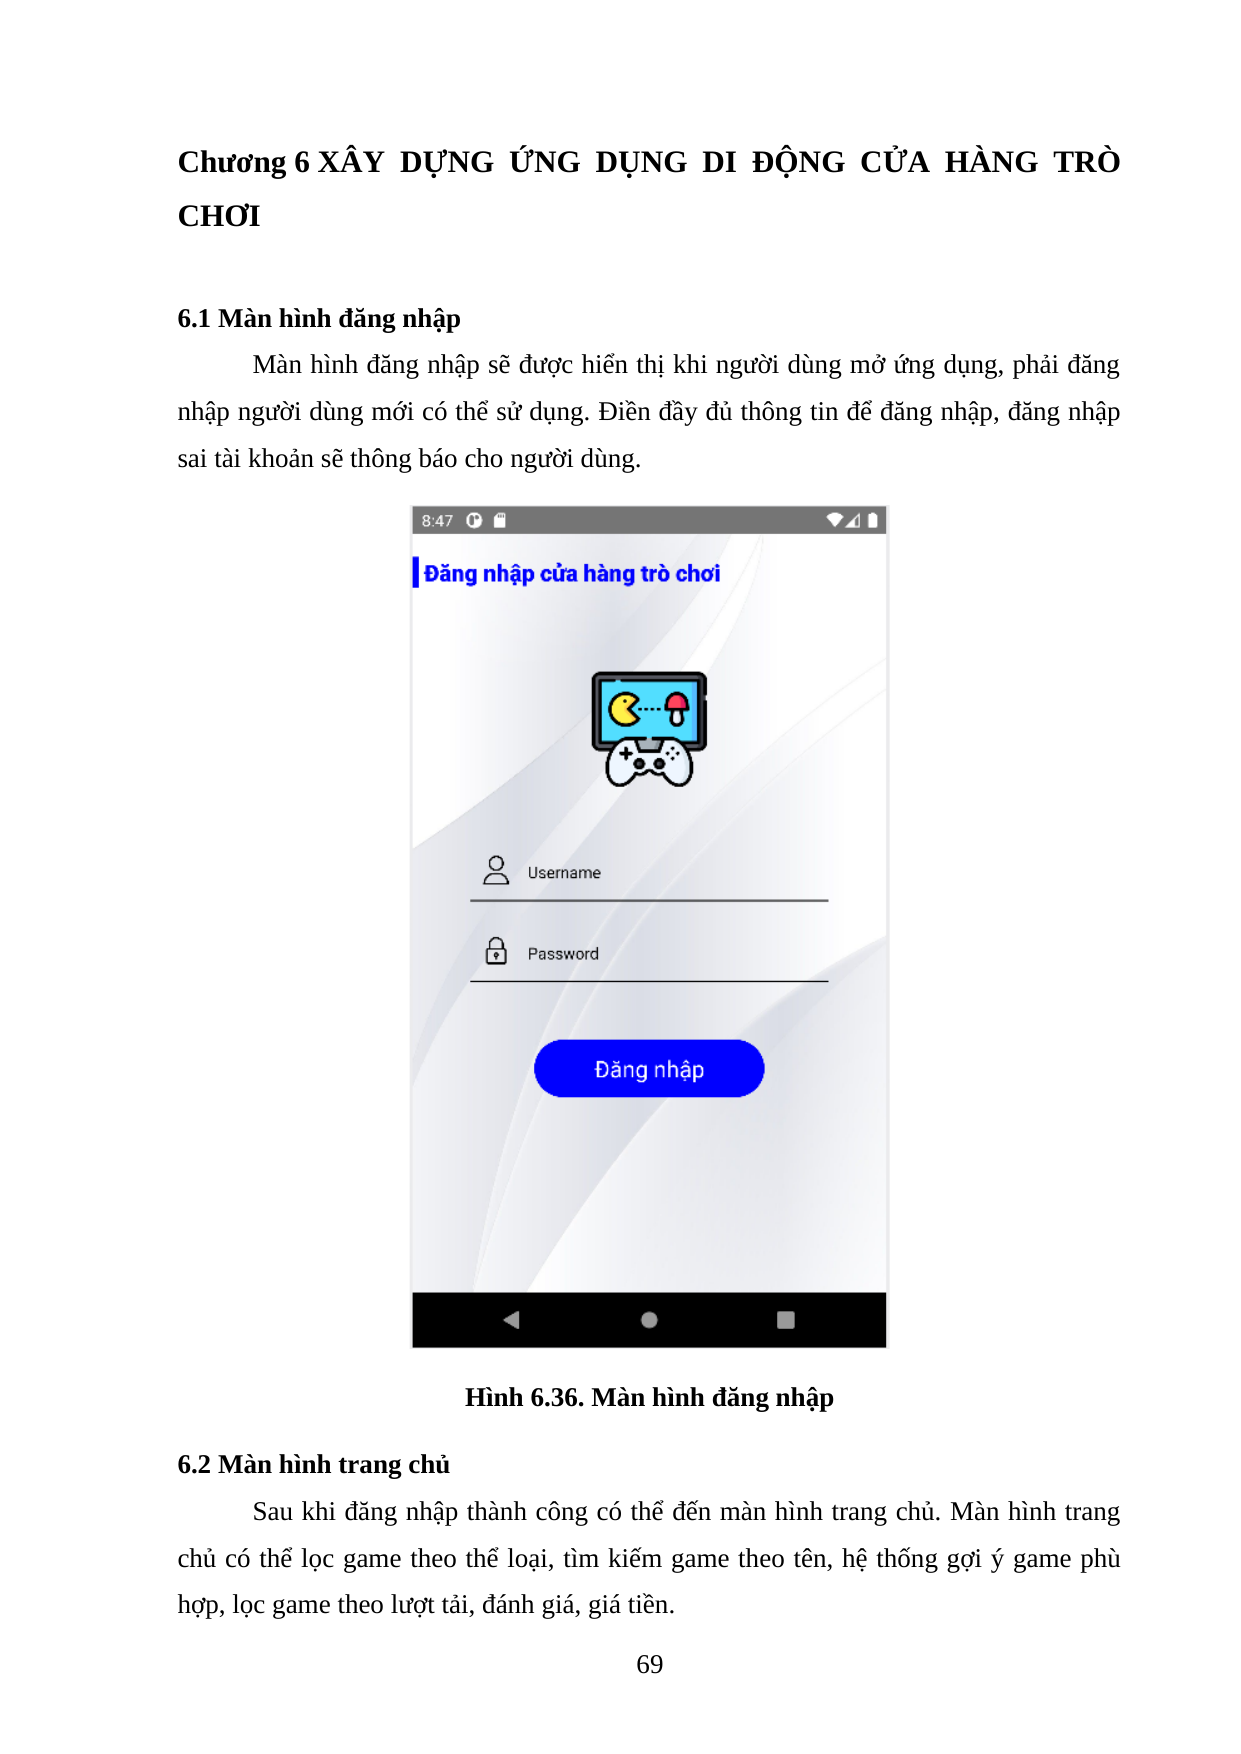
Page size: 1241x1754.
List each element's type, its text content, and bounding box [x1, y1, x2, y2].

text Sau khi đăng nhập thành công có thể đến màn hình trang chủ. Màn hình trang chủ có thể lọc game theo thể loại, tìm kiếm game theo tên, hệ thống gợi ý game phù hợp, lọc game theo lượt tải, đánh giá, giá tiền. [177, 1495, 1122, 1620]
text Màn hình đăng nhập sẽ được hiển thị khi người dùng mở ứng dụng, phải đăng nhập người dùng mới có thể sử dụng. Điền đầy đủ thông tin để đăng nhập, đăng nhập sai tài khoản sẽ thông báo cho người dùng. [177, 348, 1122, 473]
picture [409, 505, 890, 1349]
subtitle 6.2 Màn hình trang chủ [177, 1448, 1122, 1480]
subtitle XÂY DỰNG ỨNG DỤNG DI ĐỘNG CỬA HÀNG TRÒ CHƠI [177, 143, 1122, 233]
subtitle 6.1 Màn hình đăng nhập [177, 302, 1122, 333]
